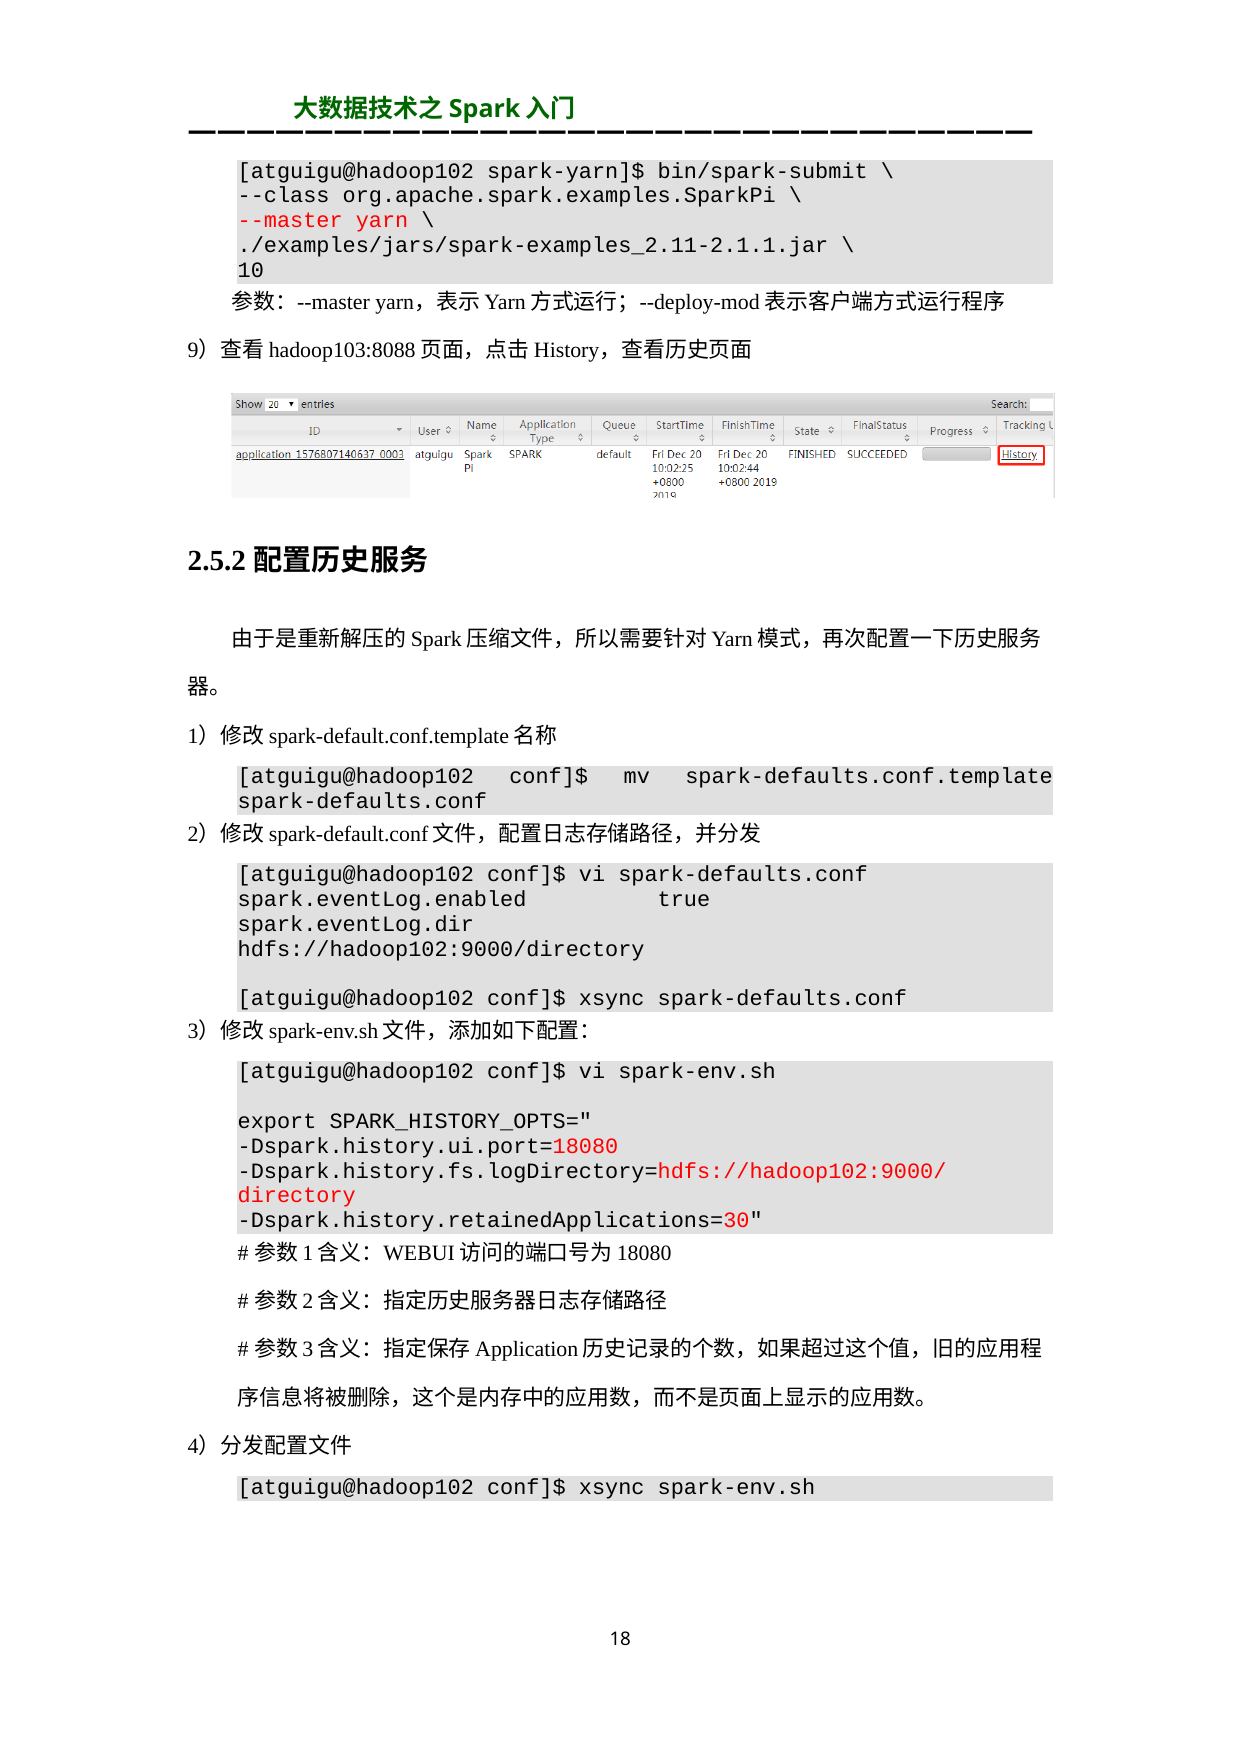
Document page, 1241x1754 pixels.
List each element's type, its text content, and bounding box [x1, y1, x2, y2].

text # 参数3含义：指定保存Application历史记录的个数，如果超过这个值，旧的应用程序信息将被删除，这个是内存中的应用数，而不是页面上显示的应用数。 [237, 1331, 1053, 1412]
text -Dspark.history.fs.logDirectory=hdfs://hadoop102:9000/directory [237, 1160, 1053, 1209]
text 参数：--master yarn，表示Yarn方式运行；--deploy-mod表示客户端方式运行程序 [187, 284, 1053, 316]
text -Dspark.history.retainedApplications=30" [237, 1209, 1053, 1234]
text # 参数2含义：指定历史服务器日志存储路径 [237, 1282, 1053, 1315]
text 由于是重新解压的Spark压缩文件，所以需要针对Yarn模式，再次配置一下历史服务器。 [187, 620, 1053, 701]
text [atguigu@hadoop102 spark-yarn]$ bin/spark-submit \ [237, 160, 1053, 184]
text [atguigu@hadoop102 conf]$ xsync spark-defaults.conf [237, 987, 1053, 1012]
subtitle 2.5.2 配置历史服务 [187, 525, 1053, 590]
picture [231, 393, 1055, 498]
text 10 [237, 259, 1053, 284]
text 4）分发配置文件 [187, 1428, 1053, 1460]
text 1）修改spark-default.conf.template名称 [187, 717, 1053, 750]
text --class org.apache.spark.examples.SparkPi \ [237, 184, 1053, 209]
text --master yarn \ [237, 209, 1053, 234]
text export SPARK_HISTORY_OPTS=" [237, 1110, 1053, 1135]
text 9）查看hadoop103:8088页面，点击History，查看历史页面 [187, 332, 1053, 364]
text 2）修改spark-default.conf文件，配置日志存储路径，并分发 [187, 815, 1053, 848]
text ./examples/jars/spark-examples_2.11-2.1.1.jar \ [237, 234, 1053, 259]
text # 参数1含义：WEBUI访问的端口号为18080 [237, 1234, 1053, 1267]
text [atguigu@hadoop102 conf]$ mv spark-defaults.conf.template spark-defaults.conf [237, 766, 1053, 815]
text spark.eventLog.dir hdfs://hadoop102:9000/directory [237, 913, 1053, 963]
text [atguigu@hadoop102 conf]$ vi spark-env.sh [237, 1061, 1053, 1085]
text 3）修改spark-env.sh文件，添加如下配置： [187, 1012, 1053, 1045]
text -Dspark.history.ui.port=18080 [237, 1135, 1053, 1160]
text [atguigu@hadoop102 conf]$ vi spark-defaults.conf [237, 863, 1053, 888]
text spark.eventLog.enabled true [237, 888, 1053, 913]
text [atguigu@hadoop102 conf]$ xsync spark-env.sh [237, 1476, 1053, 1501]
